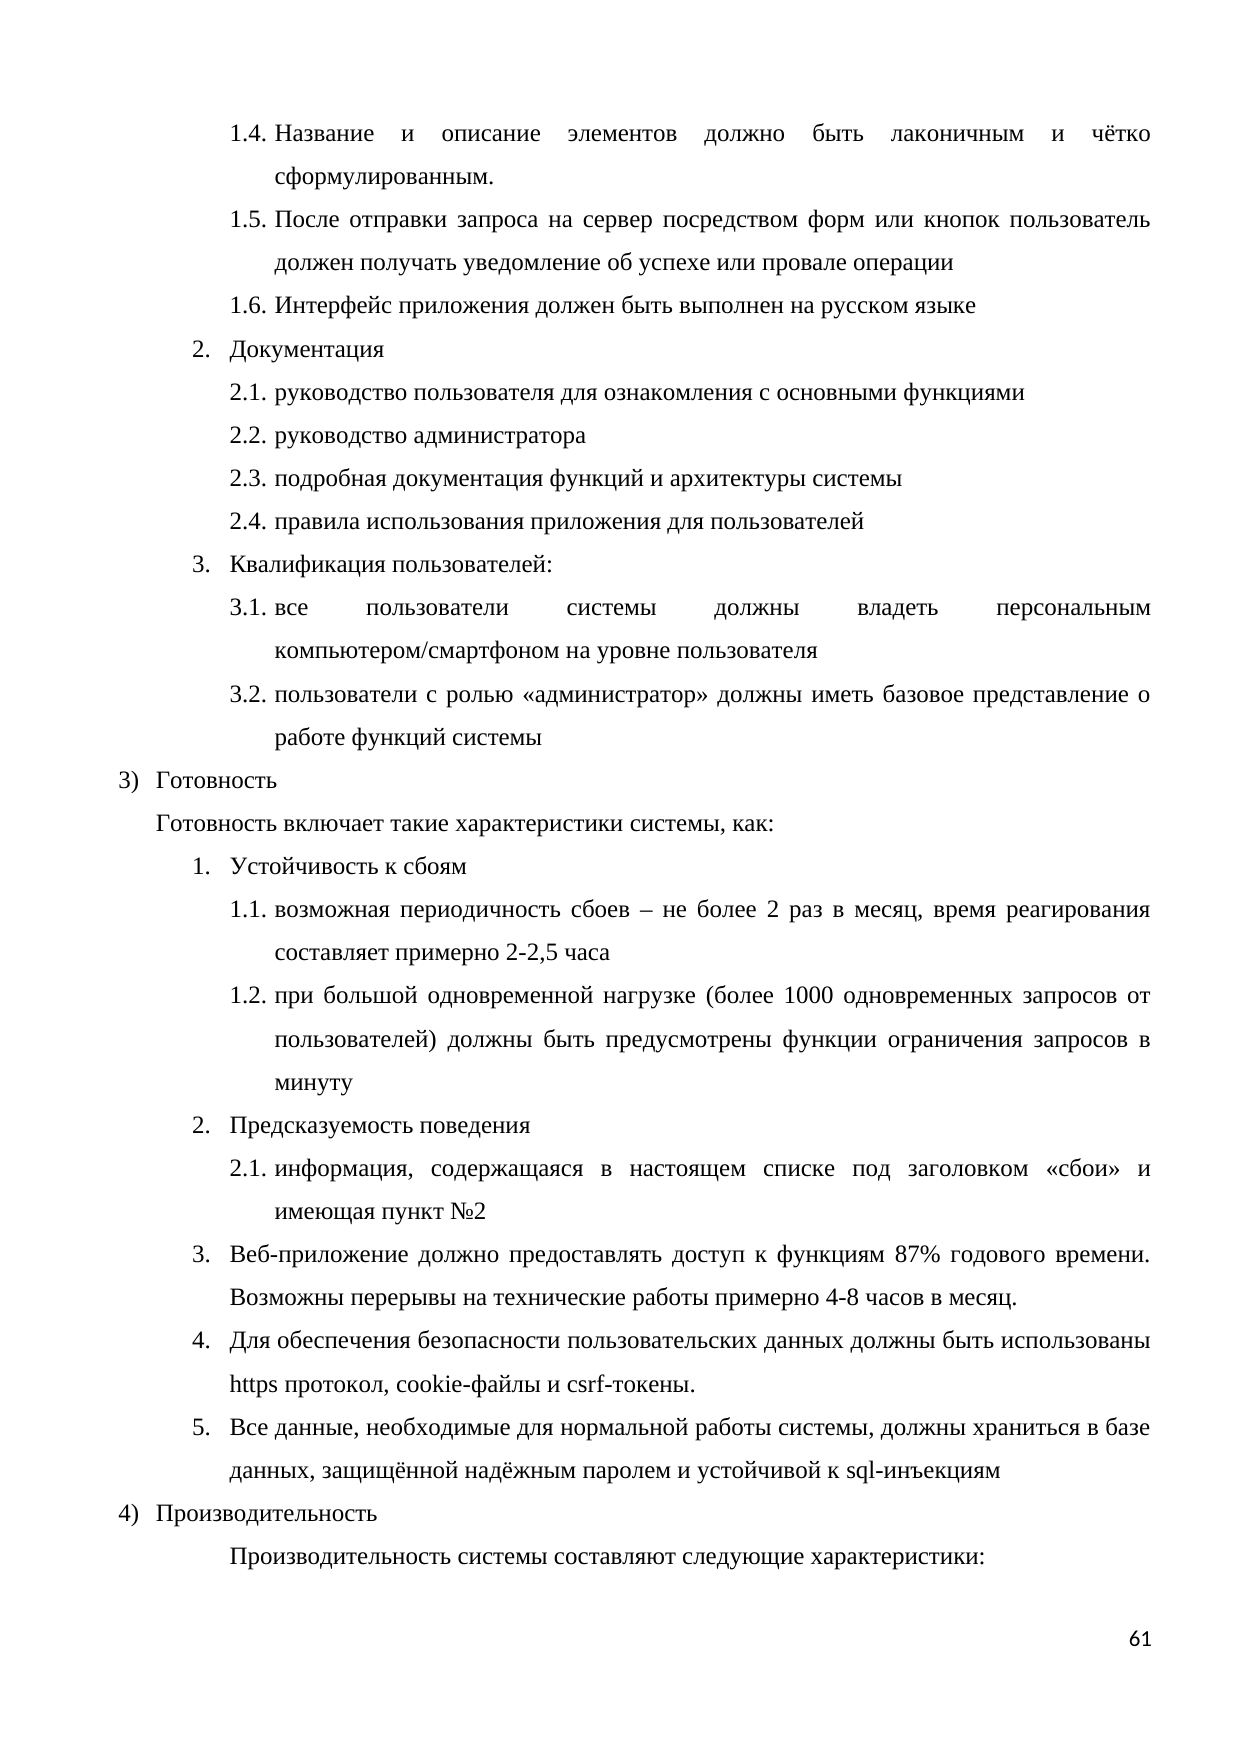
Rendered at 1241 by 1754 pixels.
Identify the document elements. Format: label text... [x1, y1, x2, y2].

list Производительность системы составляют следующие характеристики: [229, 1541, 1152, 1570]
list Все данные, необходимые для нормальной работы системы, должны храниться в базе данных, защищённой надёжным паролем и устойчивой к sql-инъекциям [192, 1412, 1152, 1484]
list Название и описание элементов должно быть лаконичным и чётко сформулированным. [229, 118, 1152, 190]
list руководство пользователя для ознакомления с основными функциями [229, 377, 1152, 406]
list Устойчивость к сбоям [192, 851, 1152, 880]
list После отправки запроса на сервер посредством форм или кнопок пользователь должен получать уведомление об успехе или провале операции [229, 204, 1152, 276]
list при большой одновременной нагрузке (более 1000 одновременных запросов от пользователей) должны быть предусмотрены функции ограничения запросов в минуту [229, 981, 1152, 1096]
list подробная документация функций и архитектуры системы [229, 463, 1152, 492]
list все пользователи системы должны владеть персональным компьютером/смартфоном на уровне пользователя [229, 592, 1152, 664]
list Готовность включает такие характеристики системы, как: [156, 808, 1152, 837]
list Производительность [118, 1498, 1152, 1527]
list Готовность [118, 765, 1152, 794]
list возможная периодичность сбоев – не более 2 раз в месяц, время реагирования составляет примерно 2-2,5 часа [229, 894, 1152, 966]
list руководство администратора [229, 420, 1152, 449]
list Квалификация пользователей: [192, 549, 1152, 578]
list Предсказуемость поведения [192, 1110, 1152, 1139]
list Документация [192, 334, 1152, 362]
list Веб-приложение должно предоставлять доступ к функциям 87% годового времени. Возможны перерывы на технические работы примерно 4-8 часов в месяц. [192, 1239, 1152, 1311]
list Интерфейс приложения должен быть выполнен на русском языке [229, 291, 1152, 319]
list Для обеспечения безопасности пользовательских данных должны быть использованы https протокол, cookie-файлы и csrf-токены. [192, 1326, 1152, 1397]
list правила использования приложения для пользователей [229, 506, 1152, 535]
list пользователи с ролью «администратор» должны иметь базовое представление о работе функций системы [229, 679, 1152, 751]
list информация, содержащаяся в настоящем списке под заголовком «сбои» и имеющая пункт №2 [229, 1153, 1152, 1225]
